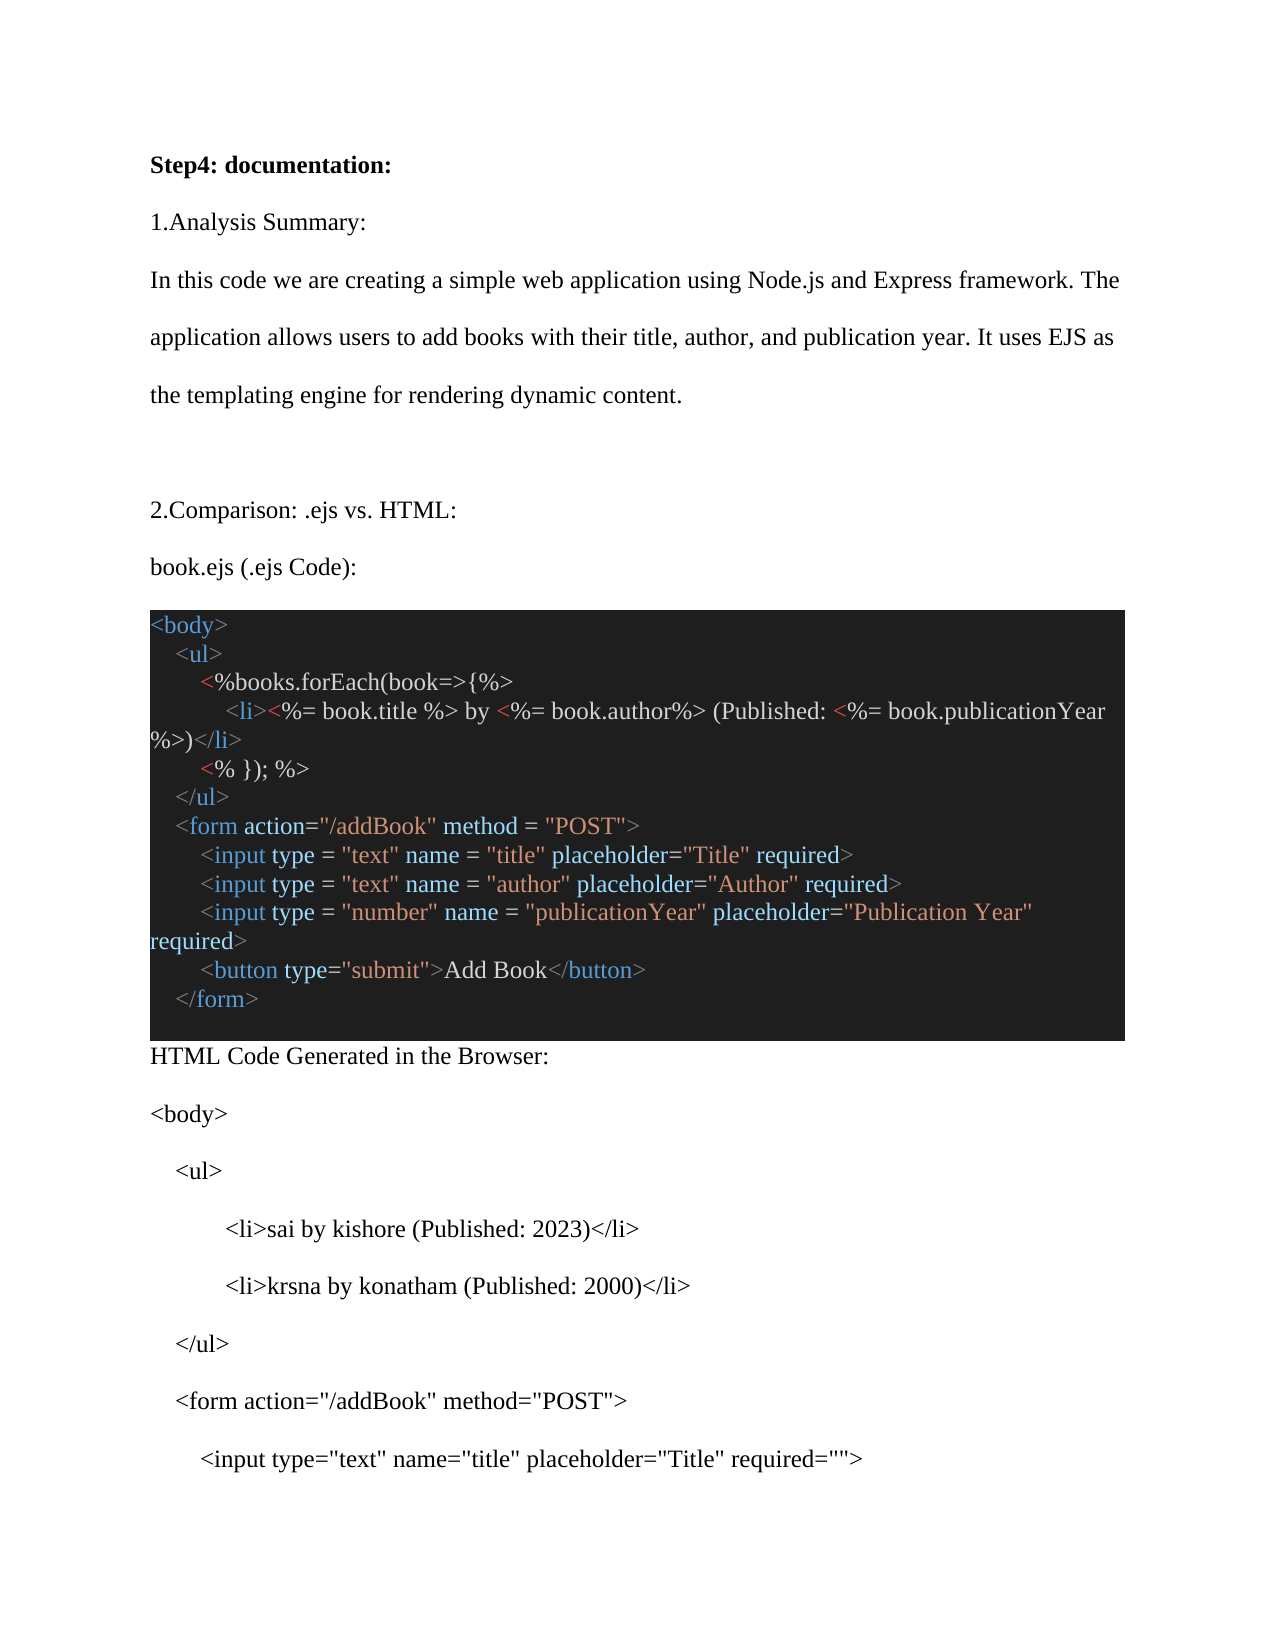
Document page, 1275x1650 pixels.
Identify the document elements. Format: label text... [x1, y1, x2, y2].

text <body> [150, 1099, 1125, 1127]
text <ul> [150, 1156, 1125, 1185]
text <li><%= book.title %> by <%= book.author%> (Published: <%= book.publicationYear%>)</li> [150, 696, 1125, 754]
text Step4: documentation: [150, 150, 1125, 179]
text </ul> [150, 782, 1125, 811]
text <button type="submit">Add Book</button> [150, 955, 1125, 984]
text </form> [150, 984, 1125, 1012]
text 1.Analysis Summary: [150, 207, 1125, 236]
text <form action="/addBook" method="POST"> [150, 1386, 1125, 1415]
text <form action="/addBook" method = "POST"> [150, 811, 1125, 840]
text book.ejs (.ejs Code): [150, 552, 1125, 581]
text <% }); %> [150, 754, 1125, 782]
text 2.Comparison: .ejs vs. HTML: [150, 495, 1125, 524]
text <input type = "text" name = "title" placeholder="Title" required> [150, 840, 1125, 869]
text <li>krsna by konatham (Published: 2000)</li> [150, 1271, 1125, 1300]
text <li>sai by kishore (Published: 2023)</li> [150, 1214, 1125, 1242]
text <ul> [150, 639, 1125, 667]
text </ul> [150, 1329, 1125, 1357]
text <body> [150, 610, 1125, 639]
text In this code we are creating a simple web application using Node.js and Express framework. The application allows users to add books with their title, author, and publication year. It uses EJS as the templating engine for rendering dynamic content. [150, 265, 1125, 409]
text <input type="text" name="title" placeholder="Title" required=""> [150, 1444, 1125, 1472]
text <input type = "text" name = "author" placeholder="Author" required> [150, 869, 1125, 897]
text <%books.forEach(book=>{%> [150, 667, 1125, 696]
text <input type = "number" name = "publicationYear" placeholder="Publication Year" required> [150, 897, 1125, 955]
text HTML Code Generated in the Browser: [150, 1041, 1125, 1070]
